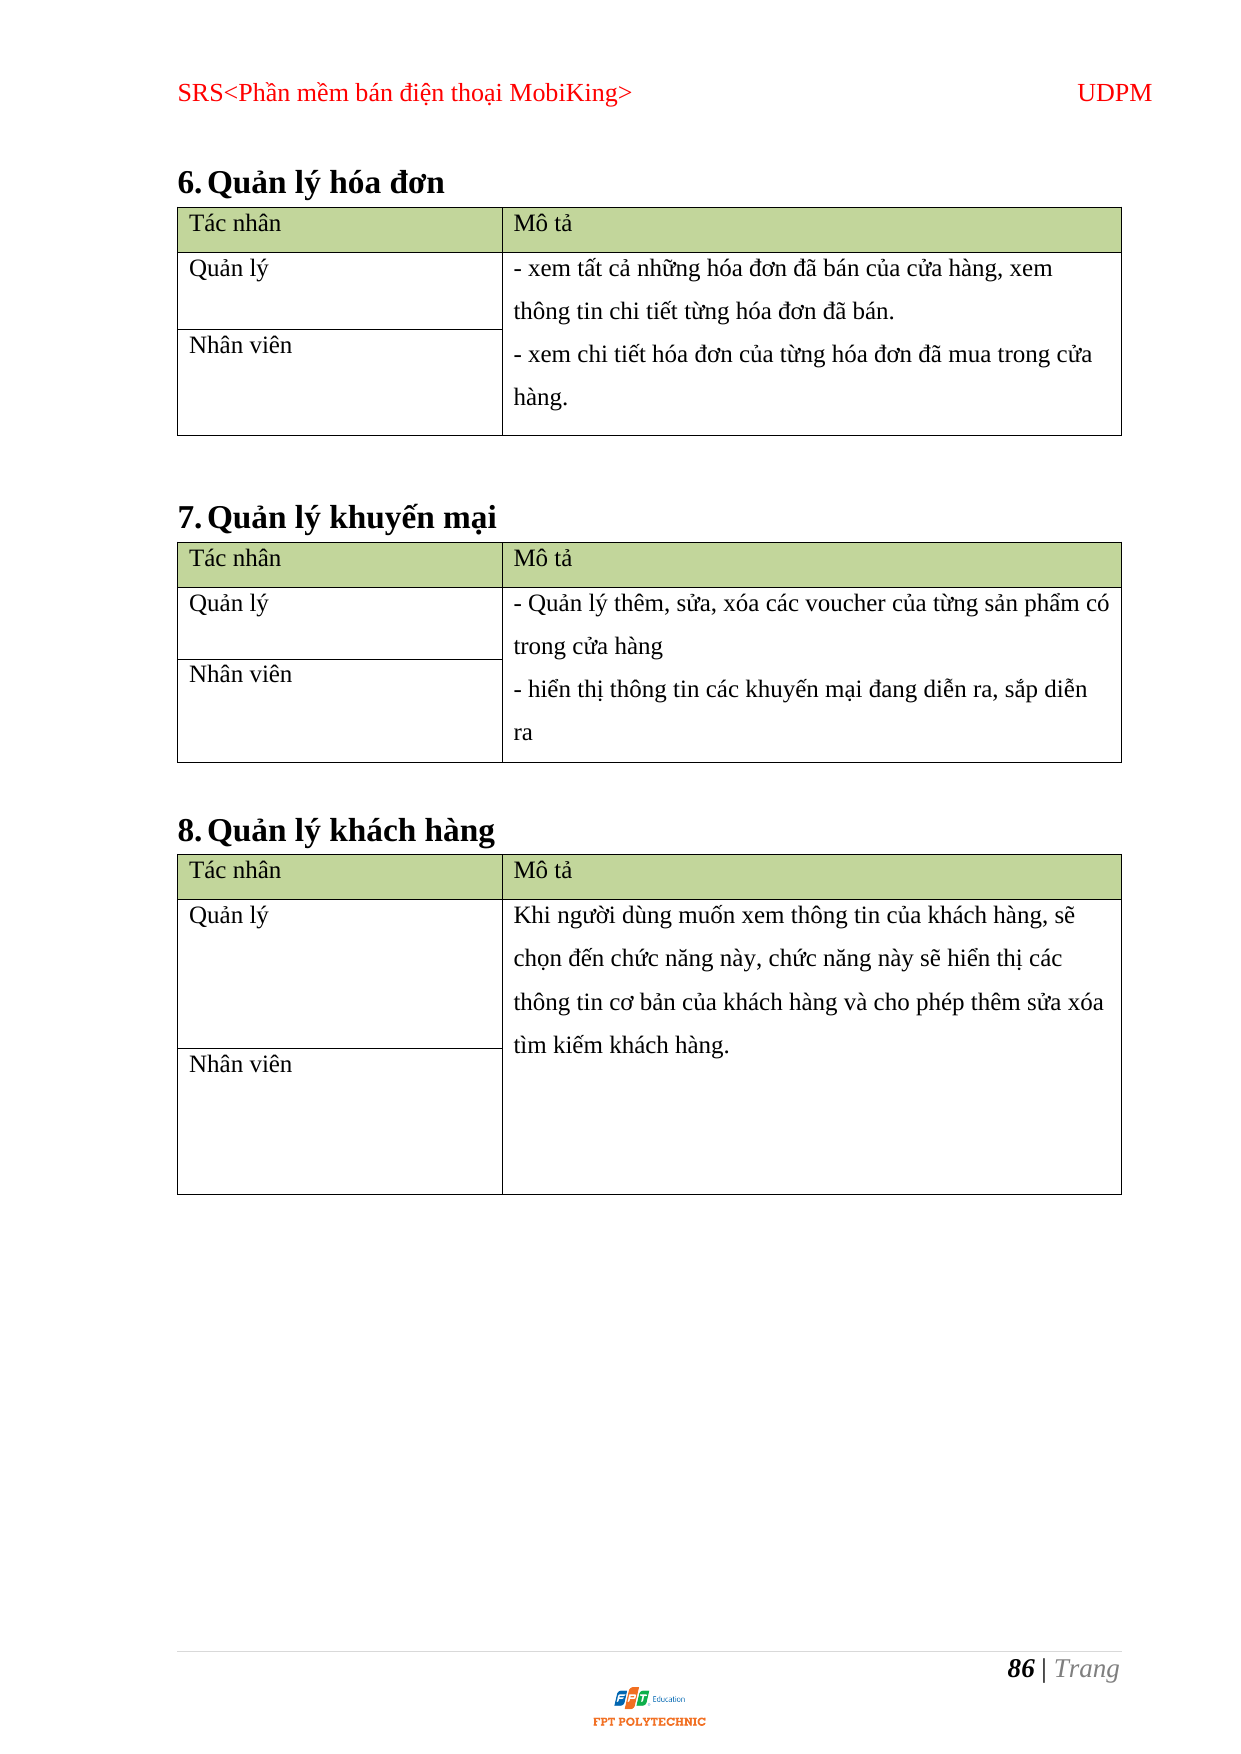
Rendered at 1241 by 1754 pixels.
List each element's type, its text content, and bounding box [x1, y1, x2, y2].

table_cell Nhân viên [178, 330, 502, 435]
table_header Tác nhân [178, 855, 502, 899]
table_header Tác nhân [178, 208, 502, 252]
subtitle Quản lý khuyến mại [177, 497, 1122, 536]
table_header Mô tả [503, 543, 1121, 587]
table_header Mô tả [503, 855, 1121, 899]
table_cell Khi người dùng muốn xem thông tin của khách hàng, sẽ chọn đến chức năng này, chức năng này sẽ hiển thị các thông tin cơ bản của khách hàng và cho phép thêm sửa xóa tìm kiếm khách hàng. [503, 900, 1121, 1194]
subtitle Quản lý hóa đơn [177, 162, 1122, 201]
table_cell Quản lý [178, 588, 502, 658]
table_cell - Quản lý thêm, sửa, xóa các voucher của từng sản phẩm có trong cửa hàng - hiển thị thông tin các khuyến mại đang diễn ra, sắp diễn ra [503, 588, 1121, 762]
subtitle Quản lý khách hàng [177, 810, 1122, 848]
table_cell Quản lý [178, 900, 502, 1048]
picture [593, 1687, 706, 1726]
table_cell Nhân viên [178, 660, 502, 762]
table_cell Nhân viên [178, 1049, 502, 1194]
table_cell - xem tất cả những hóa đơn đã bán của cửa hàng, xem thông tin chi tiết từng hóa đơn đã bán. - xem chi tiết hóa đơn của từng hóa đơn đã mua trong cửa hàng. [503, 253, 1121, 435]
table_header Tác nhân [178, 543, 502, 587]
table_cell Quản lý [178, 253, 502, 329]
table_header Mô tả [503, 208, 1121, 252]
